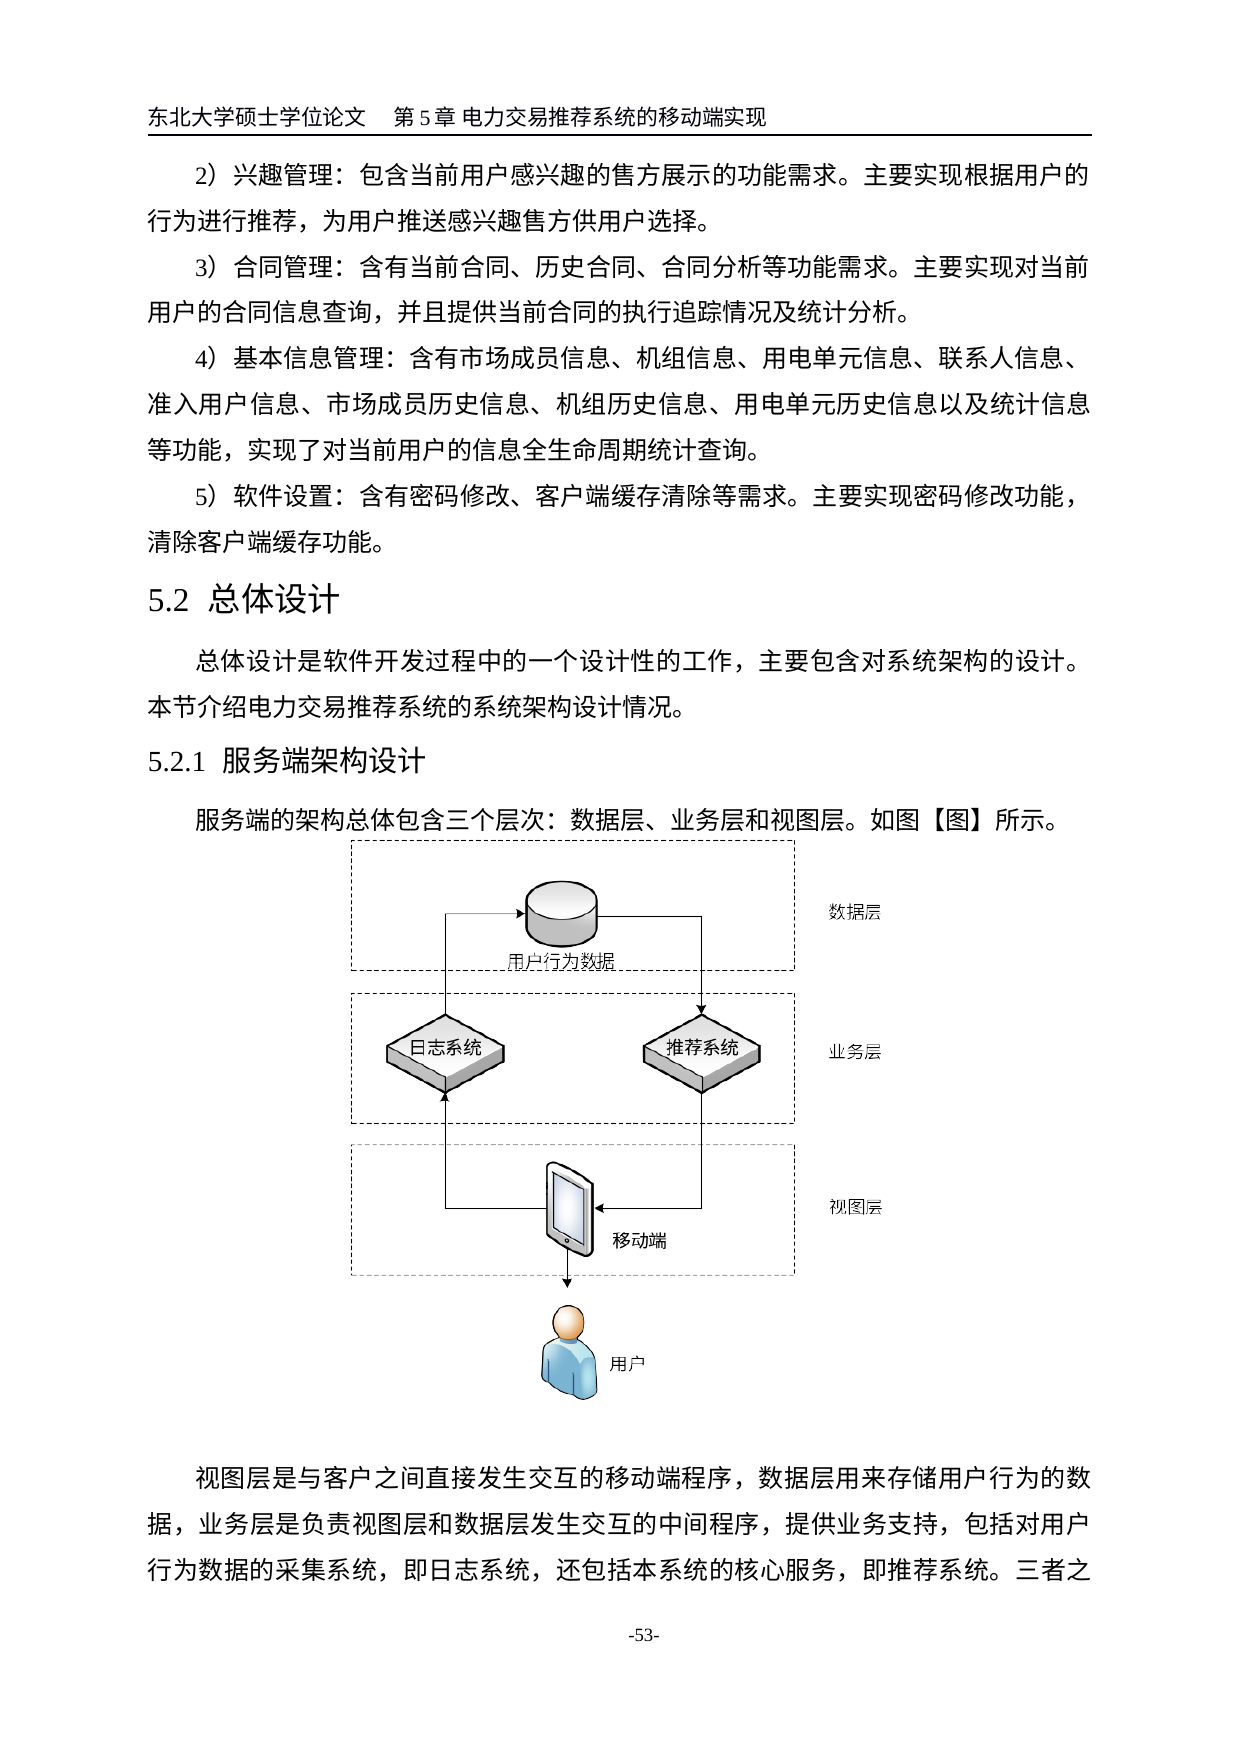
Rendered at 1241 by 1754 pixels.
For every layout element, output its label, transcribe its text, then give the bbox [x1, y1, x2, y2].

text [148, 1451, 1092, 1588]
subtitle 服务端架构设计 [148, 738, 1092, 780]
text 3）合同管理：含有当前合同、历史合同、合同分析等功能需求。主要实现对当前用户的合同信息查询，并且提供当前合同的执行追踪情况及统计分析。 [148, 239, 1092, 331]
text 5）软件设置：含有密码修改、客户端缓存清除等需求。主要实现密码修改功能，清除客户端缓存功能。 [148, 468, 1092, 560]
subtitle 总体设计 [148, 573, 1092, 621]
text 服务端的架构总体包含三个层次：数据层、业务层和视图层。如图【图】所示。 [148, 792, 1092, 838]
text 总体设计是软件开发过程中的一个设计性的工作，主要包含对系统架构的设计。本节介绍电力交易推荐系统的系统架构设计情况。 [148, 633, 1092, 725]
text 2）兴趣管理：包含当前用户感兴趣的售方展示的功能需求。主要实现根据用户的行为进行推荐，为用户推送感兴趣售方供用户选择。 [148, 148, 1092, 239]
text 4）基本信息管理：含有市场成员信息、机组信息、用电单元信息、联系人信息、准入用户信息、市场成员历史信息、机组历史信息、用电单元历史信息以及统计信息等功能，实现了对当前用户的信息全生命周期统计查询。 [148, 331, 1092, 468]
